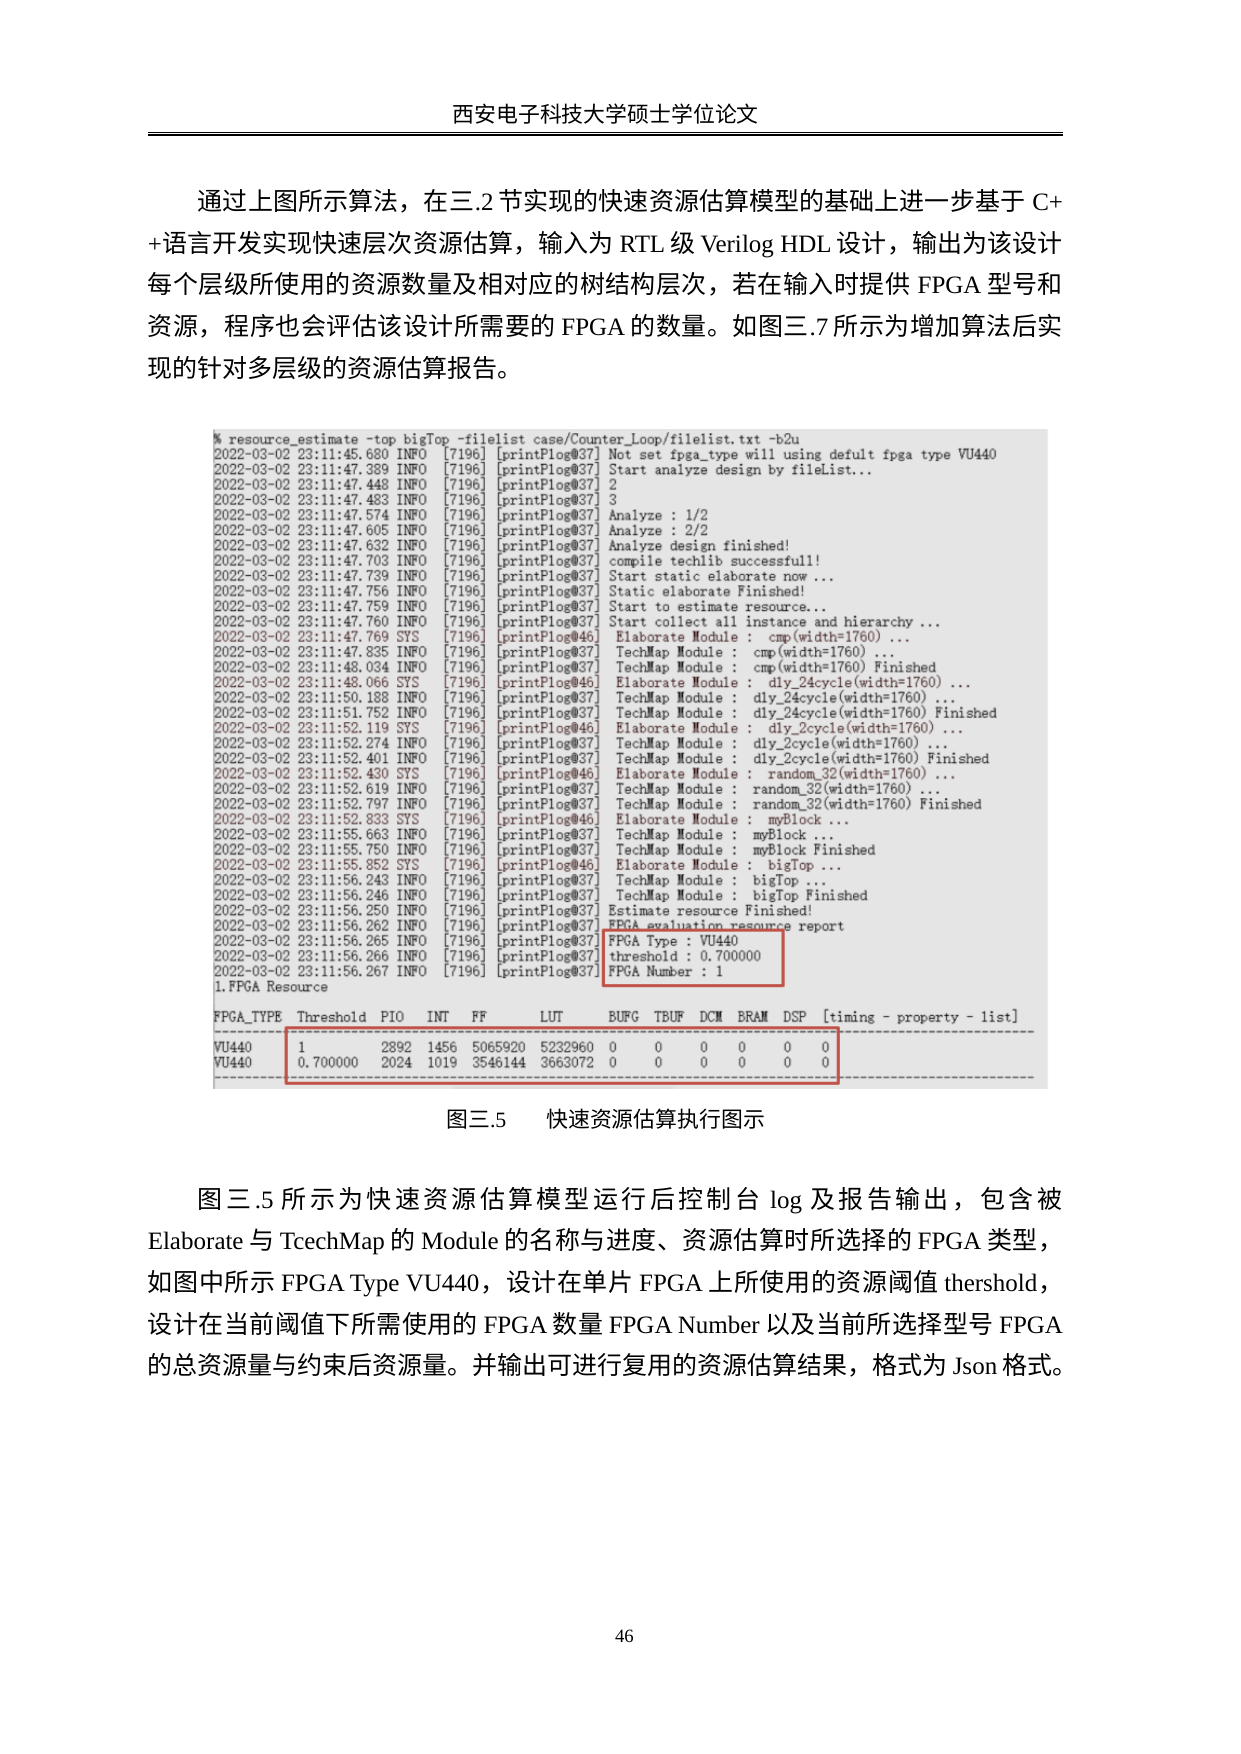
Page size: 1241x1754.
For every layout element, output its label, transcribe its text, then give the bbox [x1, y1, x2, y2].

text 快速资源估算执行图示 [148, 1102, 1063, 1134]
text 图3.26所示为快速资源估算模型运行后控制台log及报告输出，包含被Elaborate与TcechMap的Module的名称与进度、资源估算时所选择的FPGA类型，如图中所示FPGA Type VU440，设计在单片FPGA上所使用的资源阈值thershold，设计在当前阈值下所需使用的FPGA数量FPGA Number以及当前所选择型号FPGA的总资源量与约束后资源量。并输出可进行复用的资源估算结果，格式为Json格式。 [148, 1175, 1063, 1383]
text 通过上图所示算法，在3.2节实现的快速资源估算模型的基础上进一步基于C++语言开发实现快速层次资源估算，输入为RTL级Verilog HDL设计，输出为该设计每个层级所使用的资源数量及相对应的树结构层次，若在输入时提供FPGA型号和资源，程序也会评估该设计所需要的FPGA的数量。如图3.28所示为增加算法后实现的针对多层级的资源估算报告。 [148, 177, 1063, 386]
